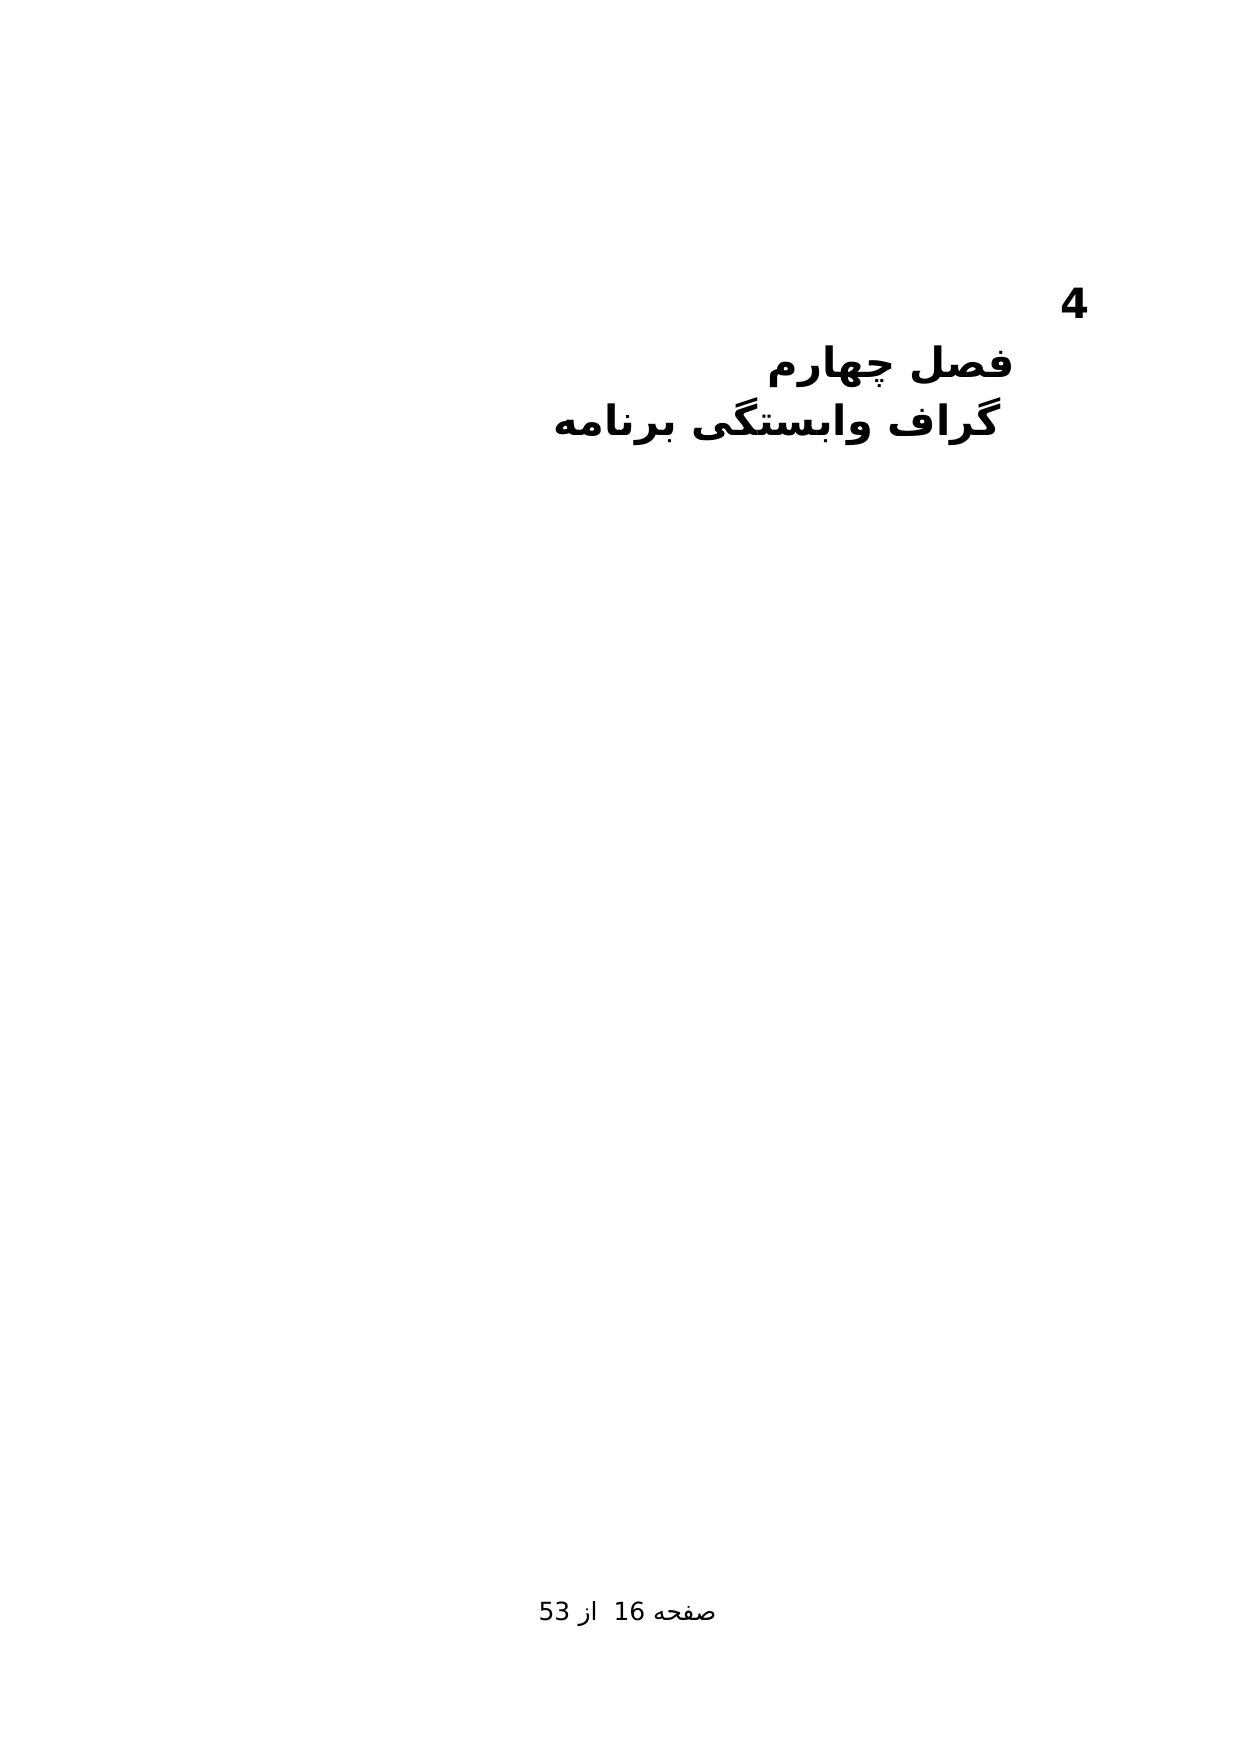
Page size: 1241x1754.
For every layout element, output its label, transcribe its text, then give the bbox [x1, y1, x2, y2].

subtitle فصل چهارم گراف وابستگی برنامه [150, 280, 1060, 445]
